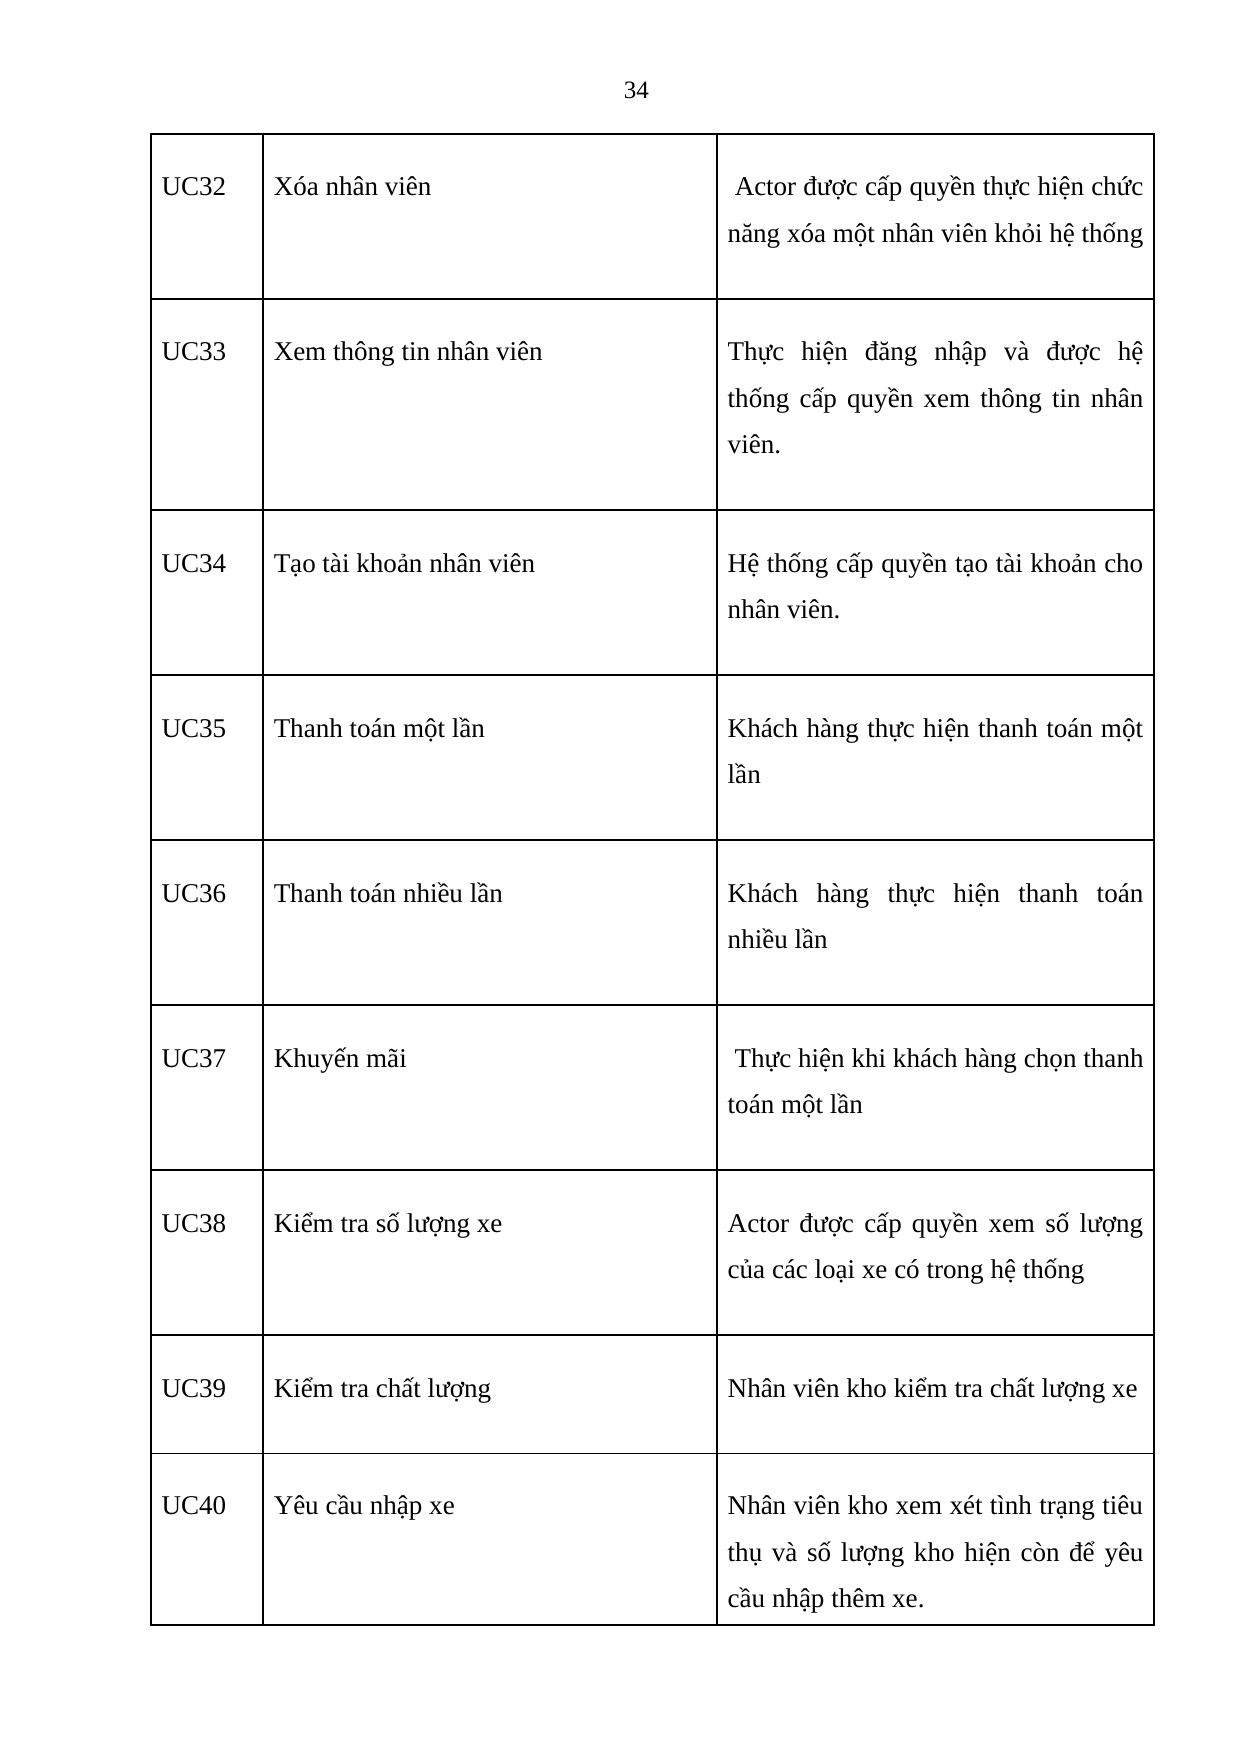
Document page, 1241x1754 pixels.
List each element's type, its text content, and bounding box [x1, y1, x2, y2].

table_cell Khuyến mãi [264, 1006, 716, 1169]
table_cell UC32 [152, 135, 262, 297]
table_cell Tạo tài khoản nhân viên [264, 511, 716, 674]
table_cell Xóa nhân viên [264, 135, 716, 297]
table_cell Hệ thống cấp quyền tạo tài khoản cho nhân viên. [718, 511, 1153, 674]
table_cell Nhân viên kho xem xét tình trạng tiêu thụ và số lượng kho hiện còn để yêu cầu nhập thêm xe. [718, 1454, 1153, 1624]
table_cell Thực hiện đăng nhập và được hệ thống cấp quyền xem thông tin nhân viên. [718, 300, 1153, 509]
table_cell UC34 [152, 511, 262, 674]
table_cell Nhân viên kho kiểm tra chất lượng xe [718, 1336, 1153, 1452]
table_cell UC38 [152, 1171, 262, 1334]
table_cell Kiểm tra số lượng xe [264, 1171, 716, 1334]
table_cell Thực hiện khi khách hàng chọn thanh toán một lần [718, 1006, 1153, 1169]
table_cell UC40 [152, 1454, 262, 1624]
table_cell Khách hàng thực hiện thanh toán một lần [718, 676, 1153, 839]
table_cell Kiểm tra chất lượng [264, 1336, 716, 1452]
table_cell UC33 [152, 300, 262, 509]
table_cell UC37 [152, 1006, 262, 1169]
table_cell Xem thông tin nhân viên [264, 300, 716, 509]
table_cell UC36 [152, 841, 262, 1004]
table_cell Yêu cầu nhập xe [264, 1454, 716, 1624]
table_cell Khách hàng thực hiện thanh toán nhiều lần [718, 841, 1153, 1004]
table_cell Actor được cấp quyền thực hiện chức năng xóa một nhân viên khỏi hệ thống [718, 135, 1153, 297]
table_cell Thanh toán nhiều lần [264, 841, 716, 1004]
table_cell Thanh toán một lần [264, 676, 716, 839]
table_cell Actor được cấp quyền xem số lượng của các loại xe có trong hệ thống [718, 1171, 1153, 1334]
table_cell UC35 [152, 676, 262, 839]
table_cell UC39 [152, 1336, 262, 1452]
